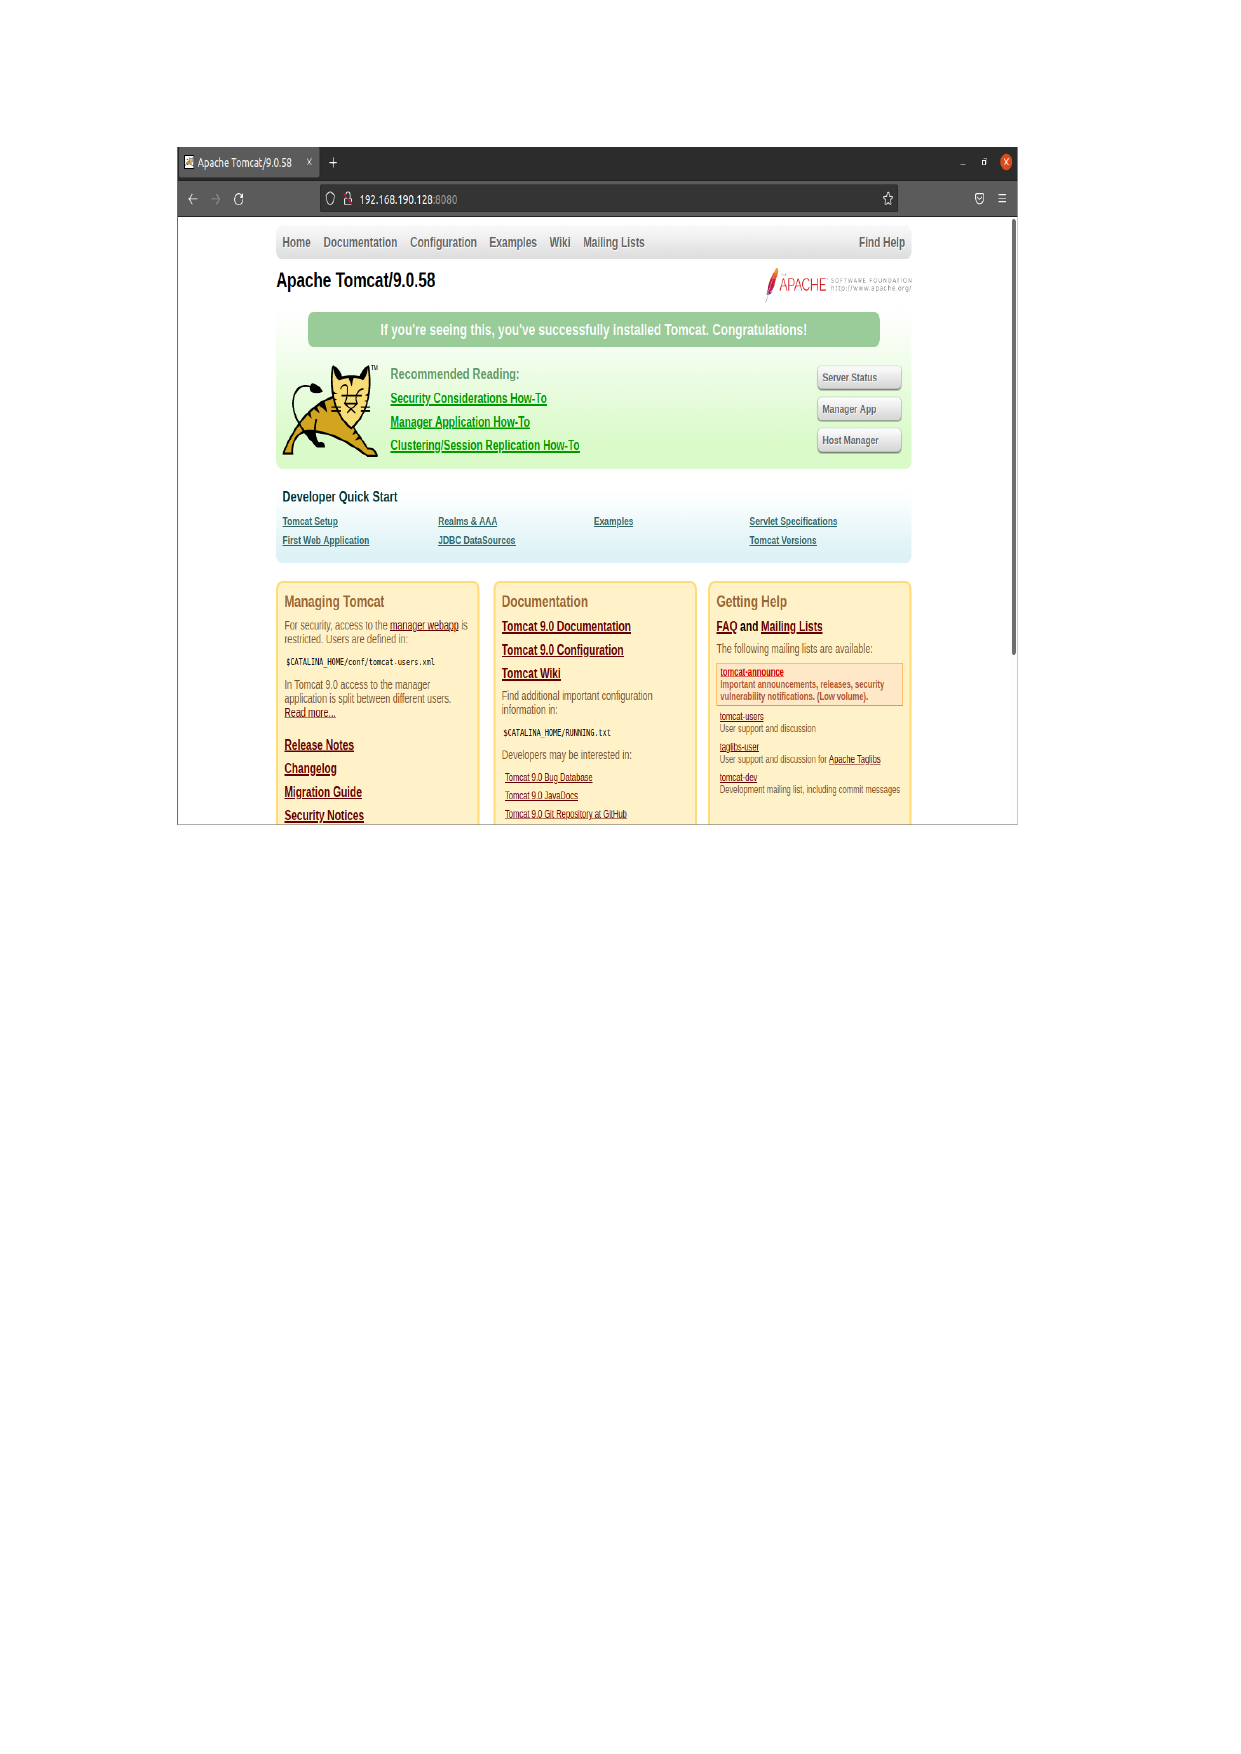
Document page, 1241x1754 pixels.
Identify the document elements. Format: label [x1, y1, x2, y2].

picture [177, 147, 1018, 825]
